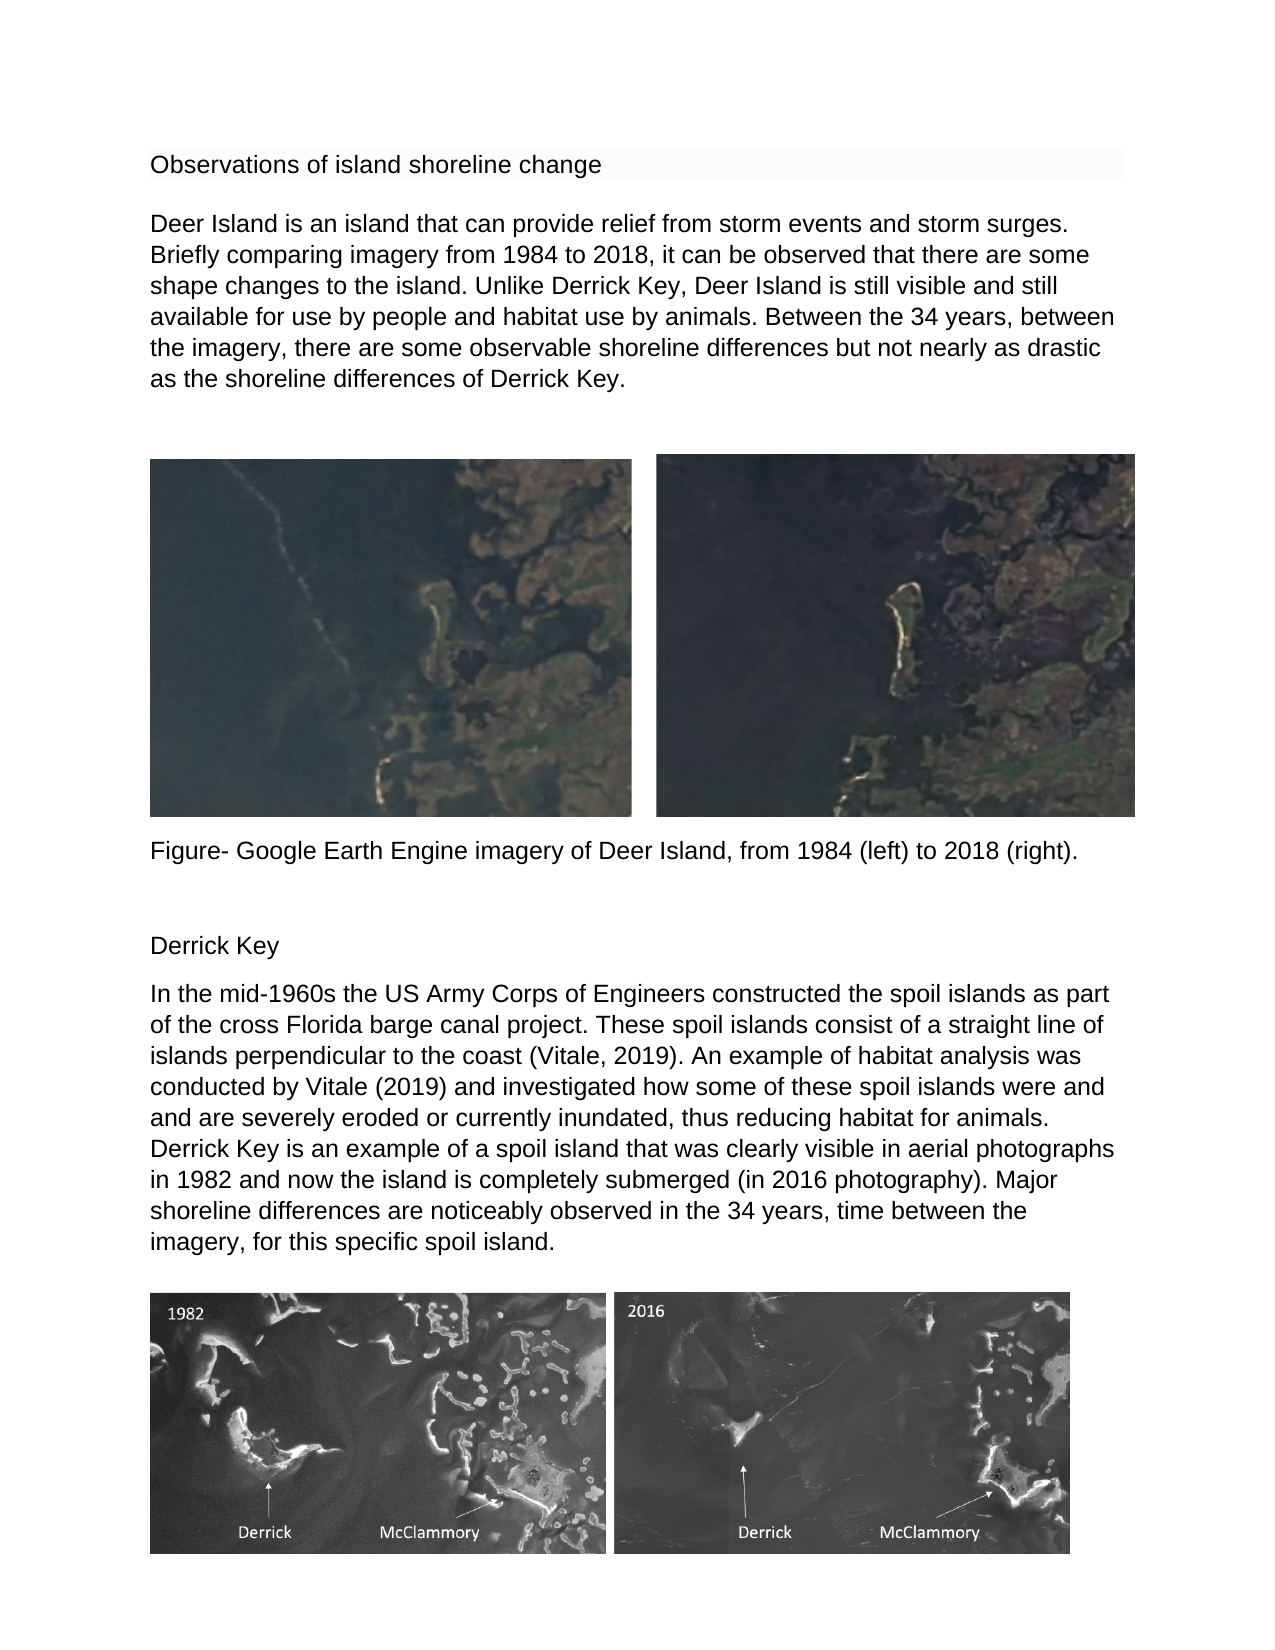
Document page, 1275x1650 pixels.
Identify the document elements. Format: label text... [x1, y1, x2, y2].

text In the mid-1960s the US Army Corps of Engineers constructed the spoil islands as part of the cross Florida barge canal project. These spoil islands consist of a straight line of islands perpendicular to the coast (Vitale, 2019). An example of habitat analysis was conducted by Vitale (2019) and investigated how some of these spoil islands were and and are severely eroded or currently inundated, thus reducing habitat for animals. Derrick Key is an example of a spoil island that was clearly visible in aerial photographs in 1982 and now the island is completely submerged (in 2016 photography). Major shoreline differences are noticeably observed in the 34 years, time between the imagery, for this specific spoil island. [150, 979, 1125, 1256]
picture [150, 459, 632, 817]
picture [656, 454, 1135, 817]
text Deer Island is an island that can provide relief from storm events and storm surges. Briefly comparing imagery from 1984 to 2018, it can be observed that there are some shape changes to the island. Unlike Derrick Key, Deer Island is still visible and still available for use by people and habitat use by animals. Between the 34 years, between the imagery, there are some observable shoreline differences but not nearly as drastic as the shoreline differences of Derrick Key. [150, 209, 1125, 393]
text Observations of island shoreline change [150, 150, 1125, 179]
picture [150, 1292, 1070, 1554]
text Derrick Key [150, 931, 1125, 960]
